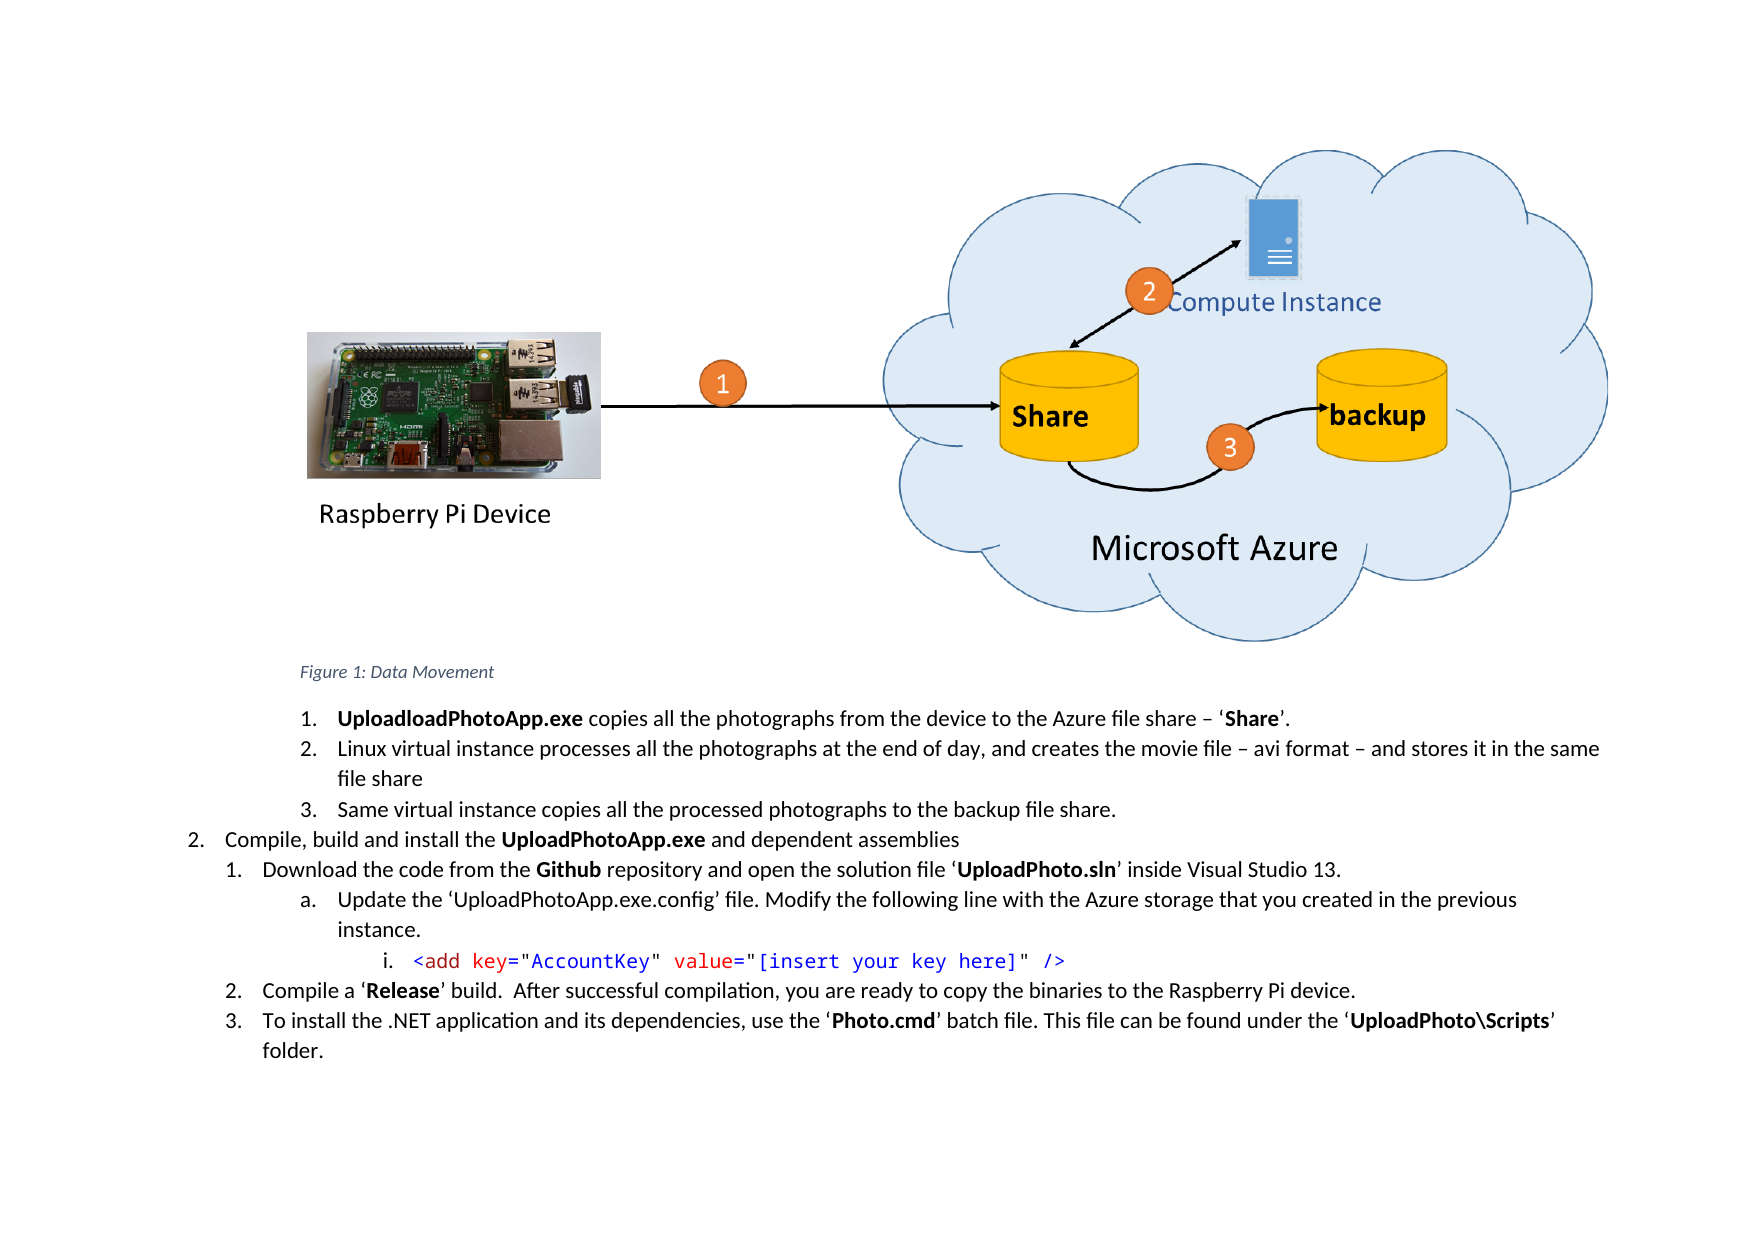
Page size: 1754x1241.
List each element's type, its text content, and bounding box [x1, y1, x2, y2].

list Compile, build and install the UploadPhotoApp.exe and dependent assemblies [187, 825, 1604, 853]
list Same virtual instance copies all the processed photographs to the backup file share. [300, 795, 1604, 823]
list <add key="AccountKey" value="[insert your key here]" /> [394, 946, 1604, 974]
picture [300, 150, 1609, 642]
list To install the .NET application and its dependencies, use the ‘Photo.cmd’ batch file. This file can be found under the ‘UploadPhoto\Scripts’ folder. [225, 1006, 1604, 1064]
list Linux virtual instance processes all the photographs at the end of day, and creates the movie file – avi format – and stores it in the same file share [300, 734, 1604, 793]
list Compile a ‘Release’ build. After successful compilation, you are ready to copy the binaries to the Raspberry Pi device. [225, 976, 1604, 1004]
text Figure 1: Data Movement [225, 660, 1604, 683]
list Download the code from the Github repository and open the solution file ‘UploadPhoto.sln’ inside Visual Studio 13. [225, 855, 1604, 883]
list UploadloadPhotoApp.exe copies all the photographs from the device to the Azure file share – ‘Share’. [300, 704, 1604, 732]
list Update the ‘UploadPhotoApp.exe.config’ file. Modify the following line with the Azure storage that you created in the previous instance. [300, 885, 1604, 944]
